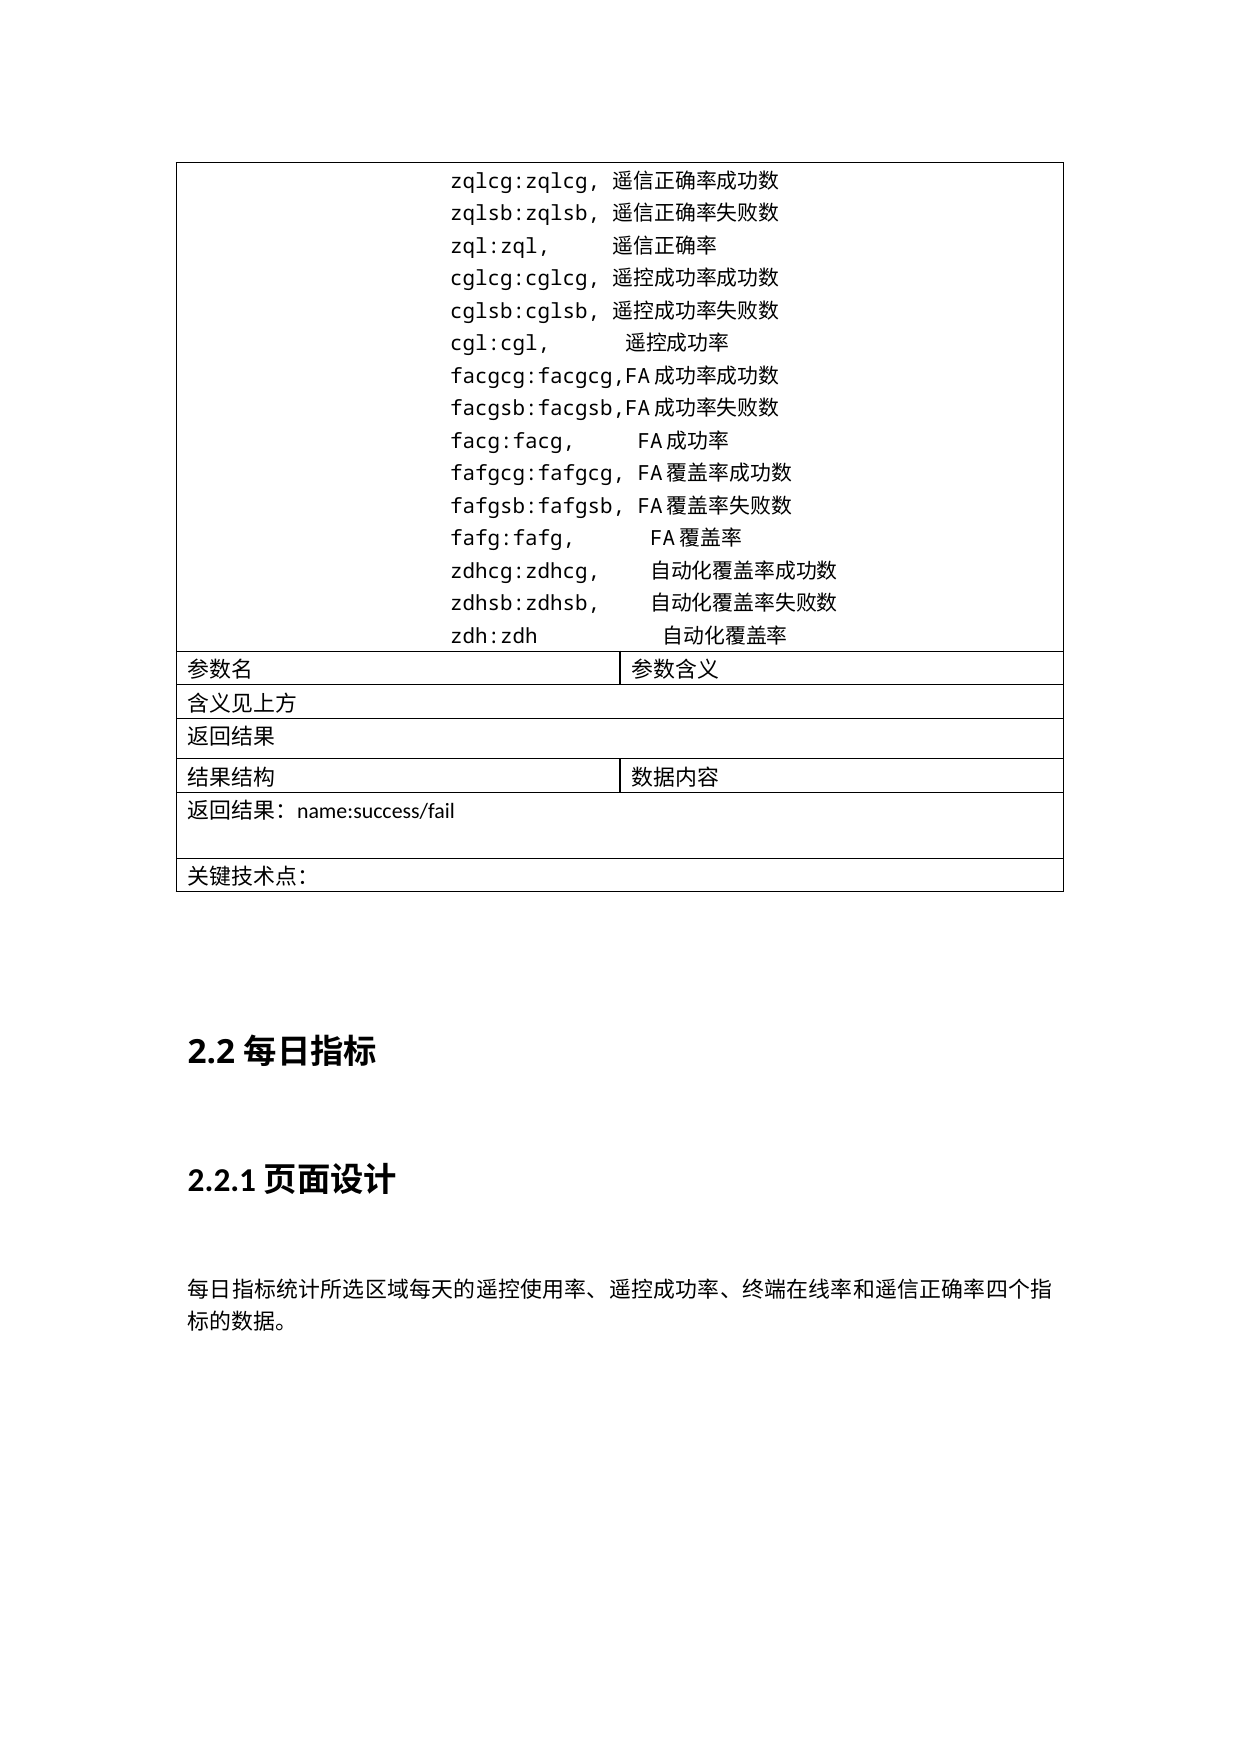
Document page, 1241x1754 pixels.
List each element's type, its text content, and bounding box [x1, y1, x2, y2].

table_cell 含义见上方 [177, 685, 1063, 718]
subtitle 2.2 每日指标 [187, 1017, 1053, 1082]
subtitle 2.2.1 页面设计 [187, 1144, 1053, 1209]
table_cell 数据内容 [621, 759, 1063, 792]
table_cell 返回结果 [177, 719, 1063, 758]
table_cell 参数含义 [621, 652, 1063, 684]
table_cell 结果结构 [177, 759, 619, 792]
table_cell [177, 163, 1063, 651]
table_cell 关键技术点： [177, 859, 1063, 891]
table_cell 参数名 [177, 652, 619, 684]
table_cell 返回结果：name:success/fail [177, 793, 1063, 858]
text 每日指标统计所选区域每天的遥控使用率、遥控成功率、终端在线率和遥信正确率四个指标的数据。 [187, 1271, 1053, 1336]
